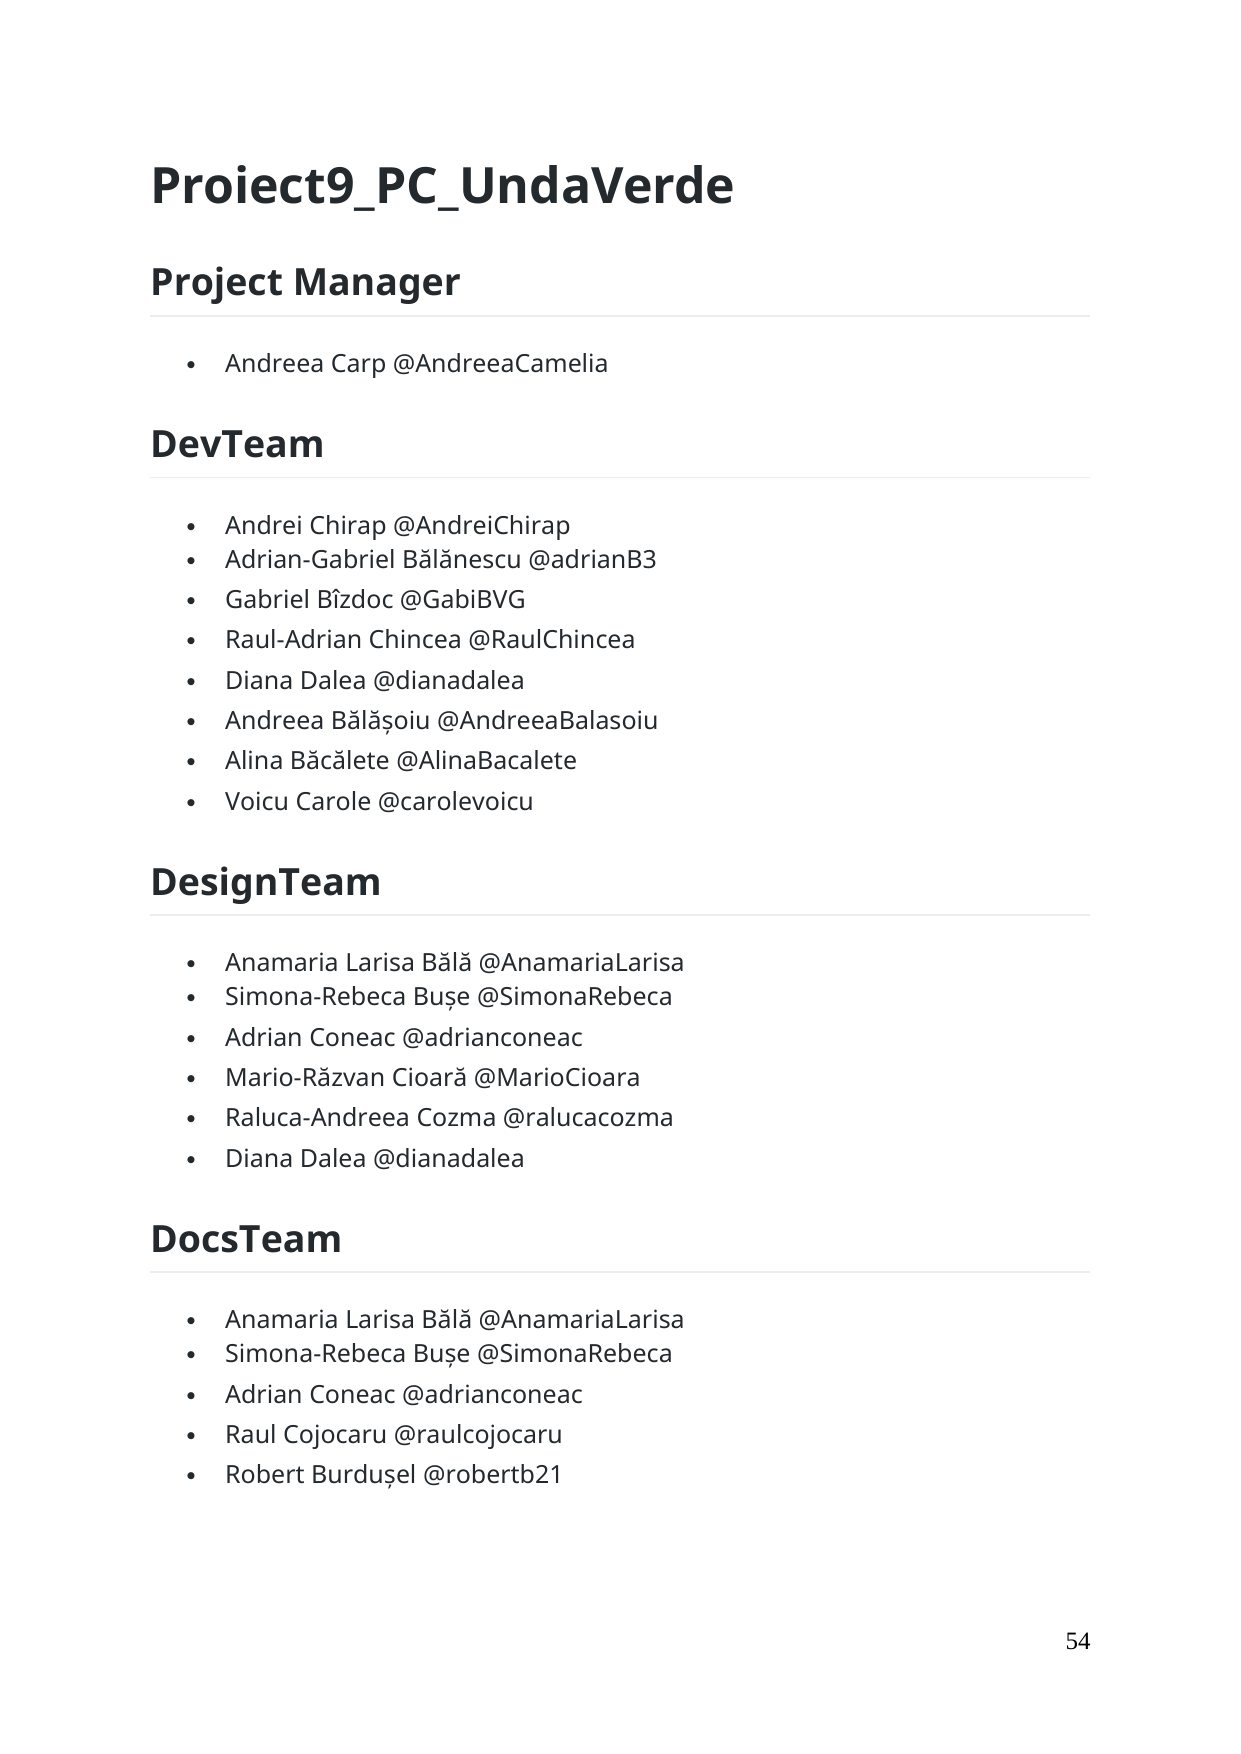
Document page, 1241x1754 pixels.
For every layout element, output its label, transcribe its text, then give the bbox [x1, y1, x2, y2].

text DocsTeam [150, 1212, 1090, 1271]
list Voicu Carole @carolevoicu [187, 783, 1090, 817]
list Raul Cojocaru @raulcojocaru [187, 1417, 1090, 1451]
list Andreea Bălășoiu @AndreeaBalasoiu [187, 703, 1090, 737]
list Robert Burdușel @robertb21 [187, 1457, 1090, 1491]
list Raluca-Andreea Cozma @ralucacozma [187, 1100, 1090, 1134]
list Gabriel Bîzdoc @GabiBVG [187, 582, 1090, 616]
text DesignTeam [150, 855, 1090, 914]
list Simona-Rebeca Bușe @SimonaRebeca [187, 1336, 1090, 1370]
list Adrian Coneac @adrianconeac [187, 1376, 1090, 1410]
list Anamaria Larisa Bălă @AnamariaLarisa [187, 945, 1090, 979]
list Mario-Răzvan Cioară @MarioCioara [187, 1060, 1090, 1094]
text Proiect9_PC_UndaVerde [150, 150, 1090, 218]
list Andrei Chirap @AndreiChirap [187, 507, 1090, 541]
list Diana Dalea @dianadalea [187, 1140, 1090, 1174]
list Adrian-Gabriel Bălănescu @adrianB3 [187, 541, 1090, 576]
list Raul-Adrian Chincea @RaulChincea [187, 622, 1090, 656]
text Project Manager [150, 256, 1090, 315]
list Adrian Coneac @adrianconeac [187, 1019, 1090, 1053]
list Andreea Carp @AndreeaCamelia [187, 346, 1090, 380]
list Anamaria Larisa Bălă @AnamariaLarisa [187, 1302, 1090, 1336]
text DevTeam [150, 417, 1090, 477]
list Simona-Rebeca Bușe @SimonaRebeca [187, 979, 1090, 1013]
list Diana Dalea @dianadalea [187, 662, 1090, 696]
list Alina Băcălete @AlinaBacalete [187, 743, 1090, 777]
